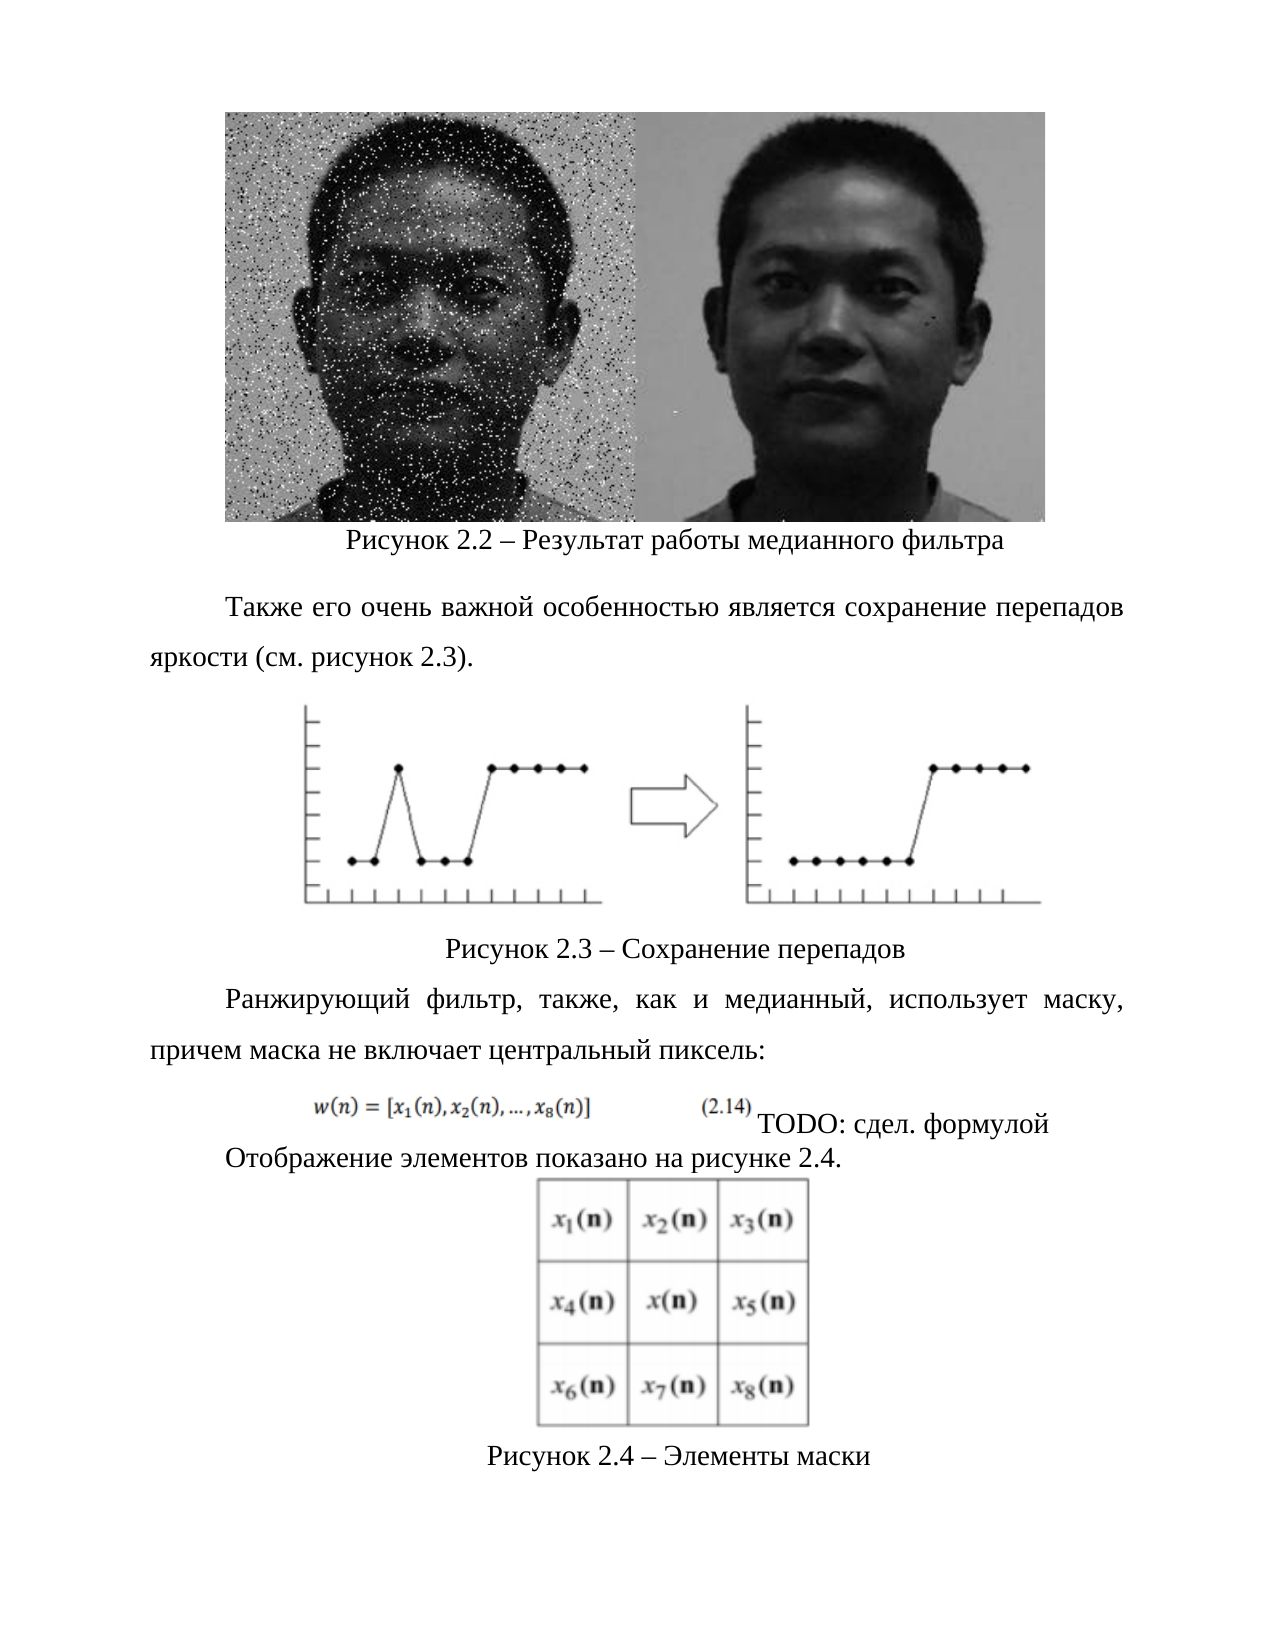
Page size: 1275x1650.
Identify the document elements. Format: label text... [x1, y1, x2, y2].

text Отображение элементов показано на рисунке 2.4. [150, 1140, 1125, 1174]
text Рисунок 2.3 – Сохранение перепадов [150, 931, 1125, 965]
picture [300, 1082, 757, 1134]
text Рисунок 2.2 – Результат работы медианного фильтра [150, 522, 1125, 555]
picture [529, 1173, 821, 1438]
picture [225, 112, 1046, 522]
picture [292, 689, 1058, 915]
text Также его очень важной особенностью является сохранение перепадов яркости (см. рисунок 2.3). [150, 589, 1125, 673]
text Ранжирующий фильтр, также, как и медианный, использует маску, причем маска не включает центральный пиксель: [150, 982, 1125, 1066]
text Рисунок 2.4 – Элементы маски [150, 1438, 1125, 1471]
